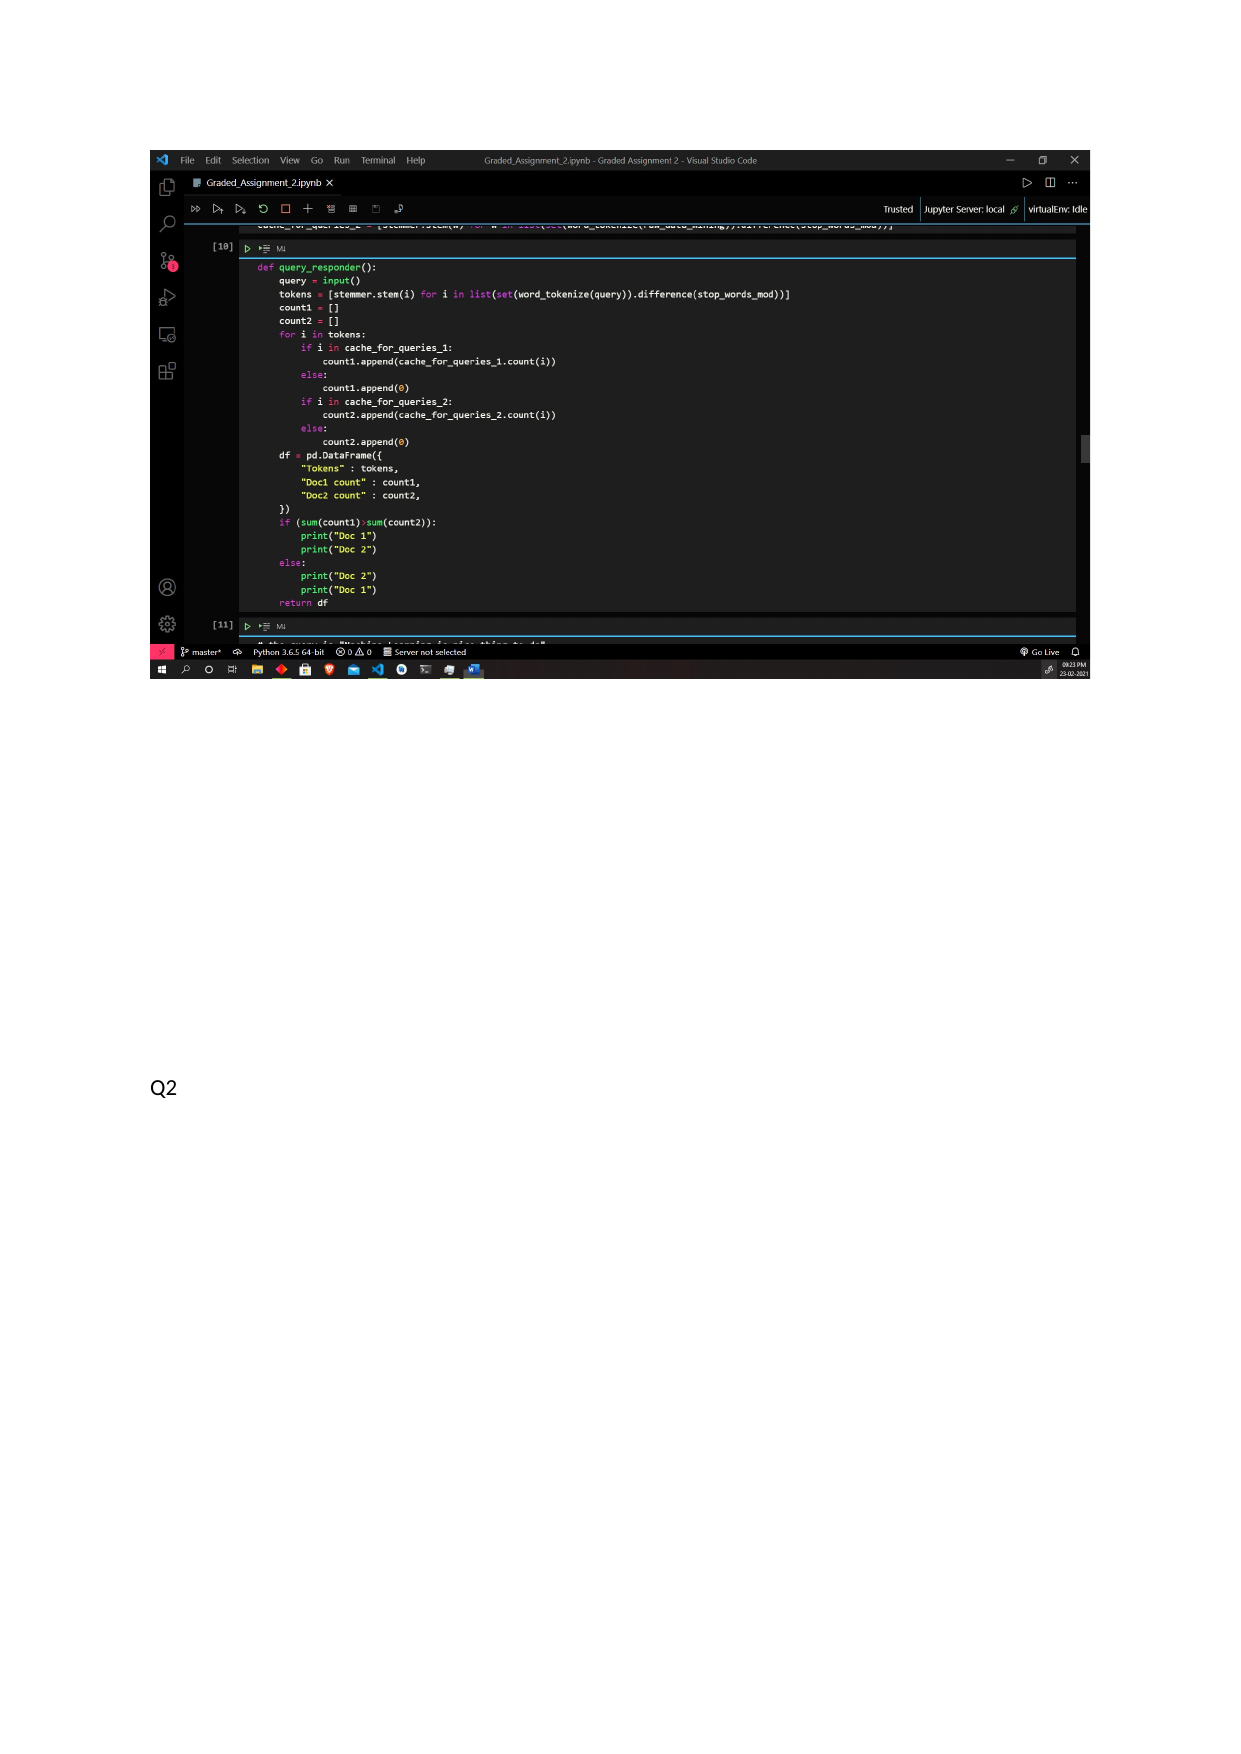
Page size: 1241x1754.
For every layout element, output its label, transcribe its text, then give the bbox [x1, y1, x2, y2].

picture [150, 150, 1091, 679]
text Q2 [150, 1073, 1090, 1101]
